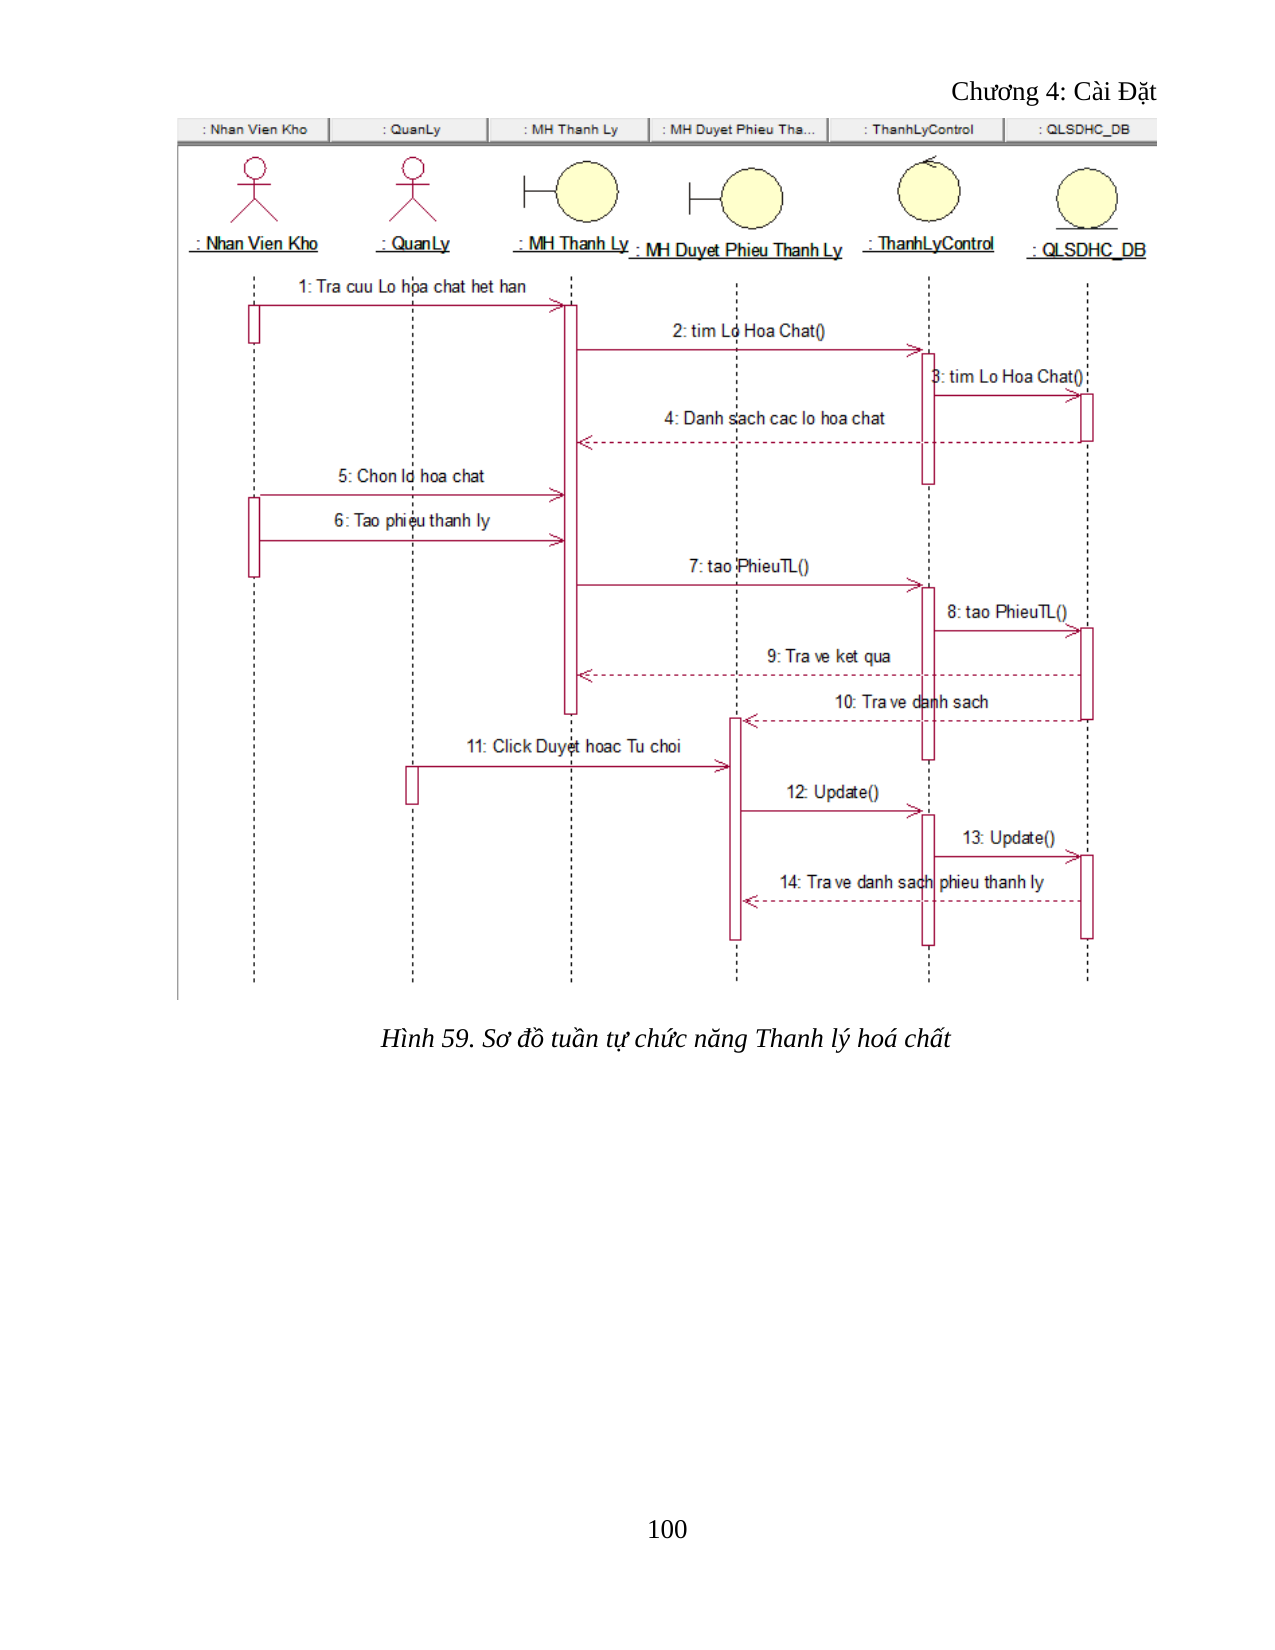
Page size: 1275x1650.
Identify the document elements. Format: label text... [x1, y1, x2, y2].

picture [177, 118, 1157, 1000]
text Hình 59. Sơ đồ tuần tự chức năng Thanh lý hoá chất [177, 1022, 1157, 1054]
